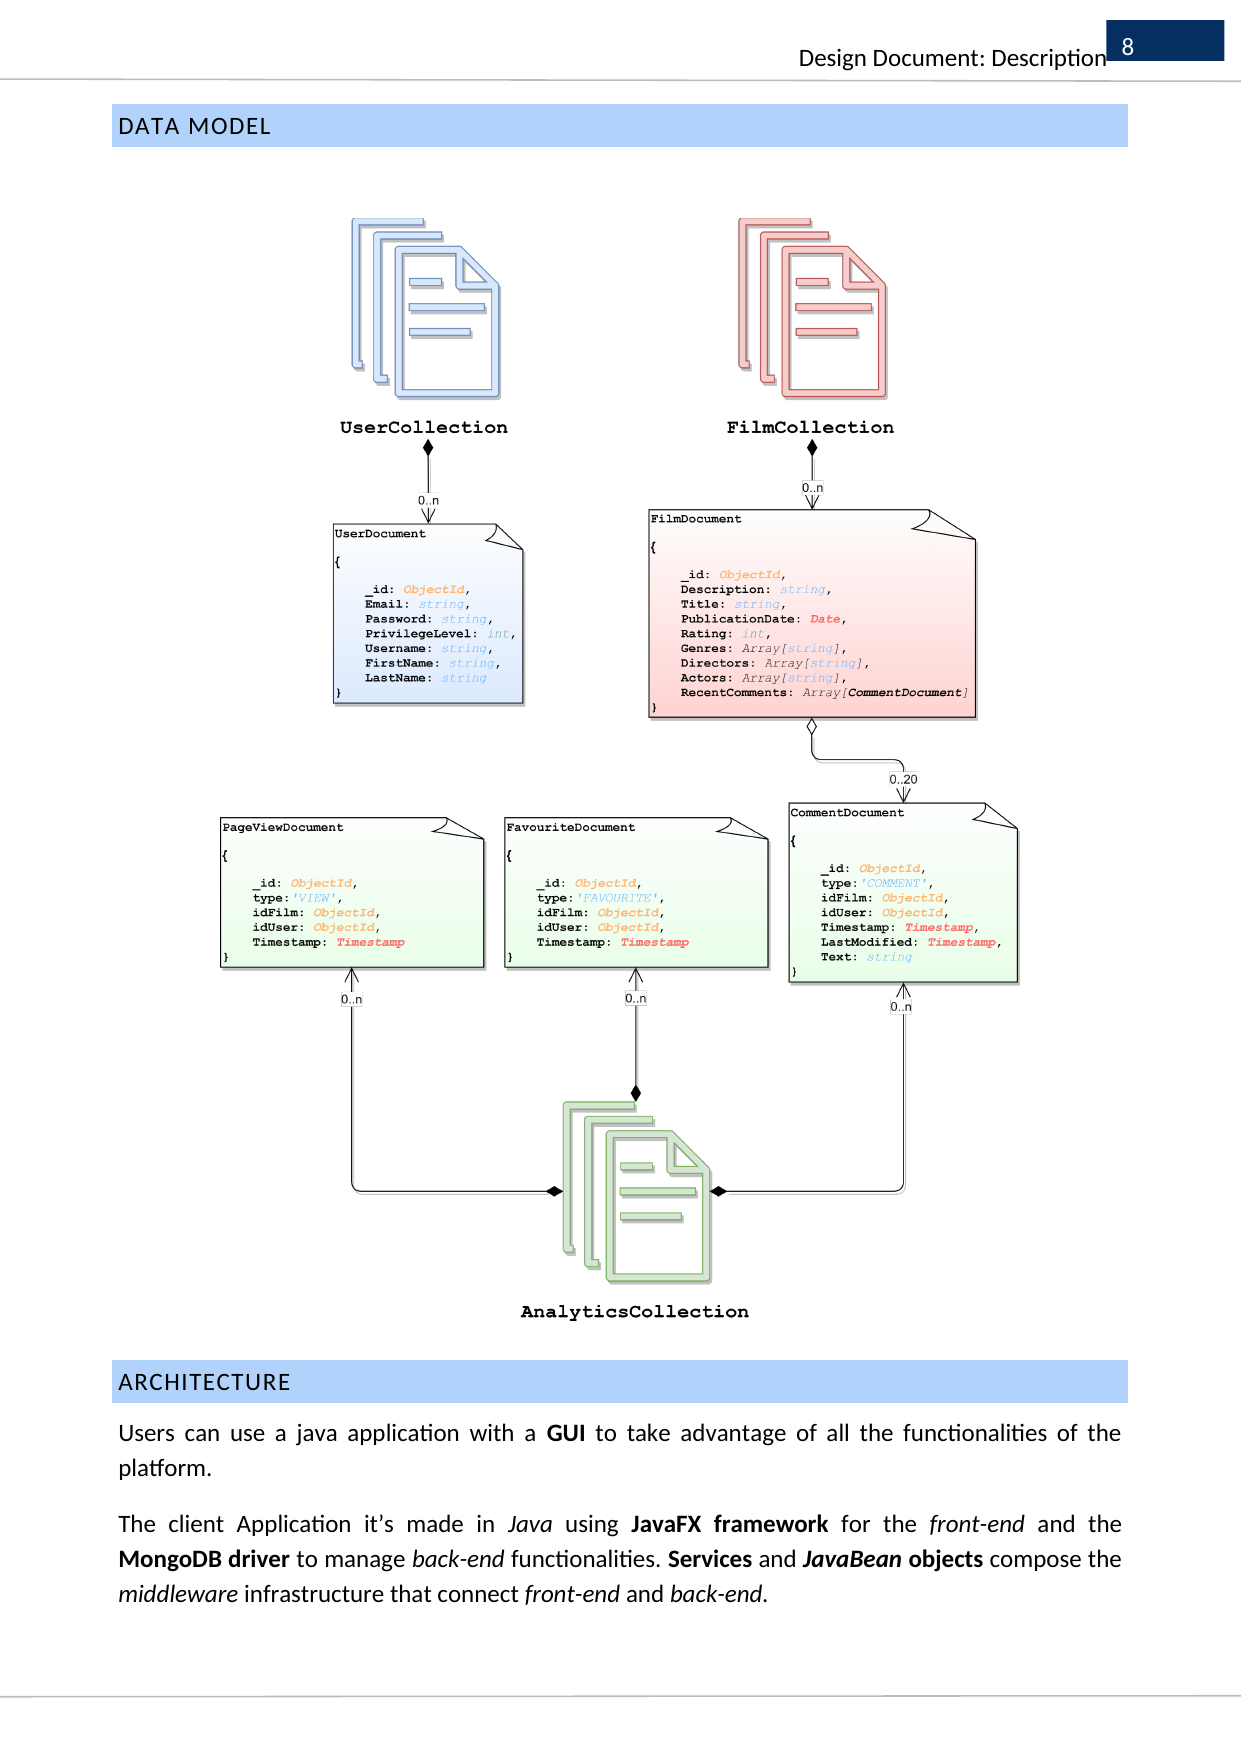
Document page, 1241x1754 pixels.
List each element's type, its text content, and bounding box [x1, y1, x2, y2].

picture [220, 218, 1020, 1335]
text The client Application it’s made in Java using JavaFX framework for the front-end and the MongoDB driver to manage back-end functionalities. Services and JavaBean objects compose the middleware infrastructure that connect front-end and back-end. [118, 1508, 1122, 1609]
subtitle Architecture [118, 1366, 1122, 1396]
subtitle Data Model [118, 111, 1122, 141]
text Users can use a java application with a GUI to take advantage of all the functionalities of the platform. [118, 1418, 1122, 1483]
